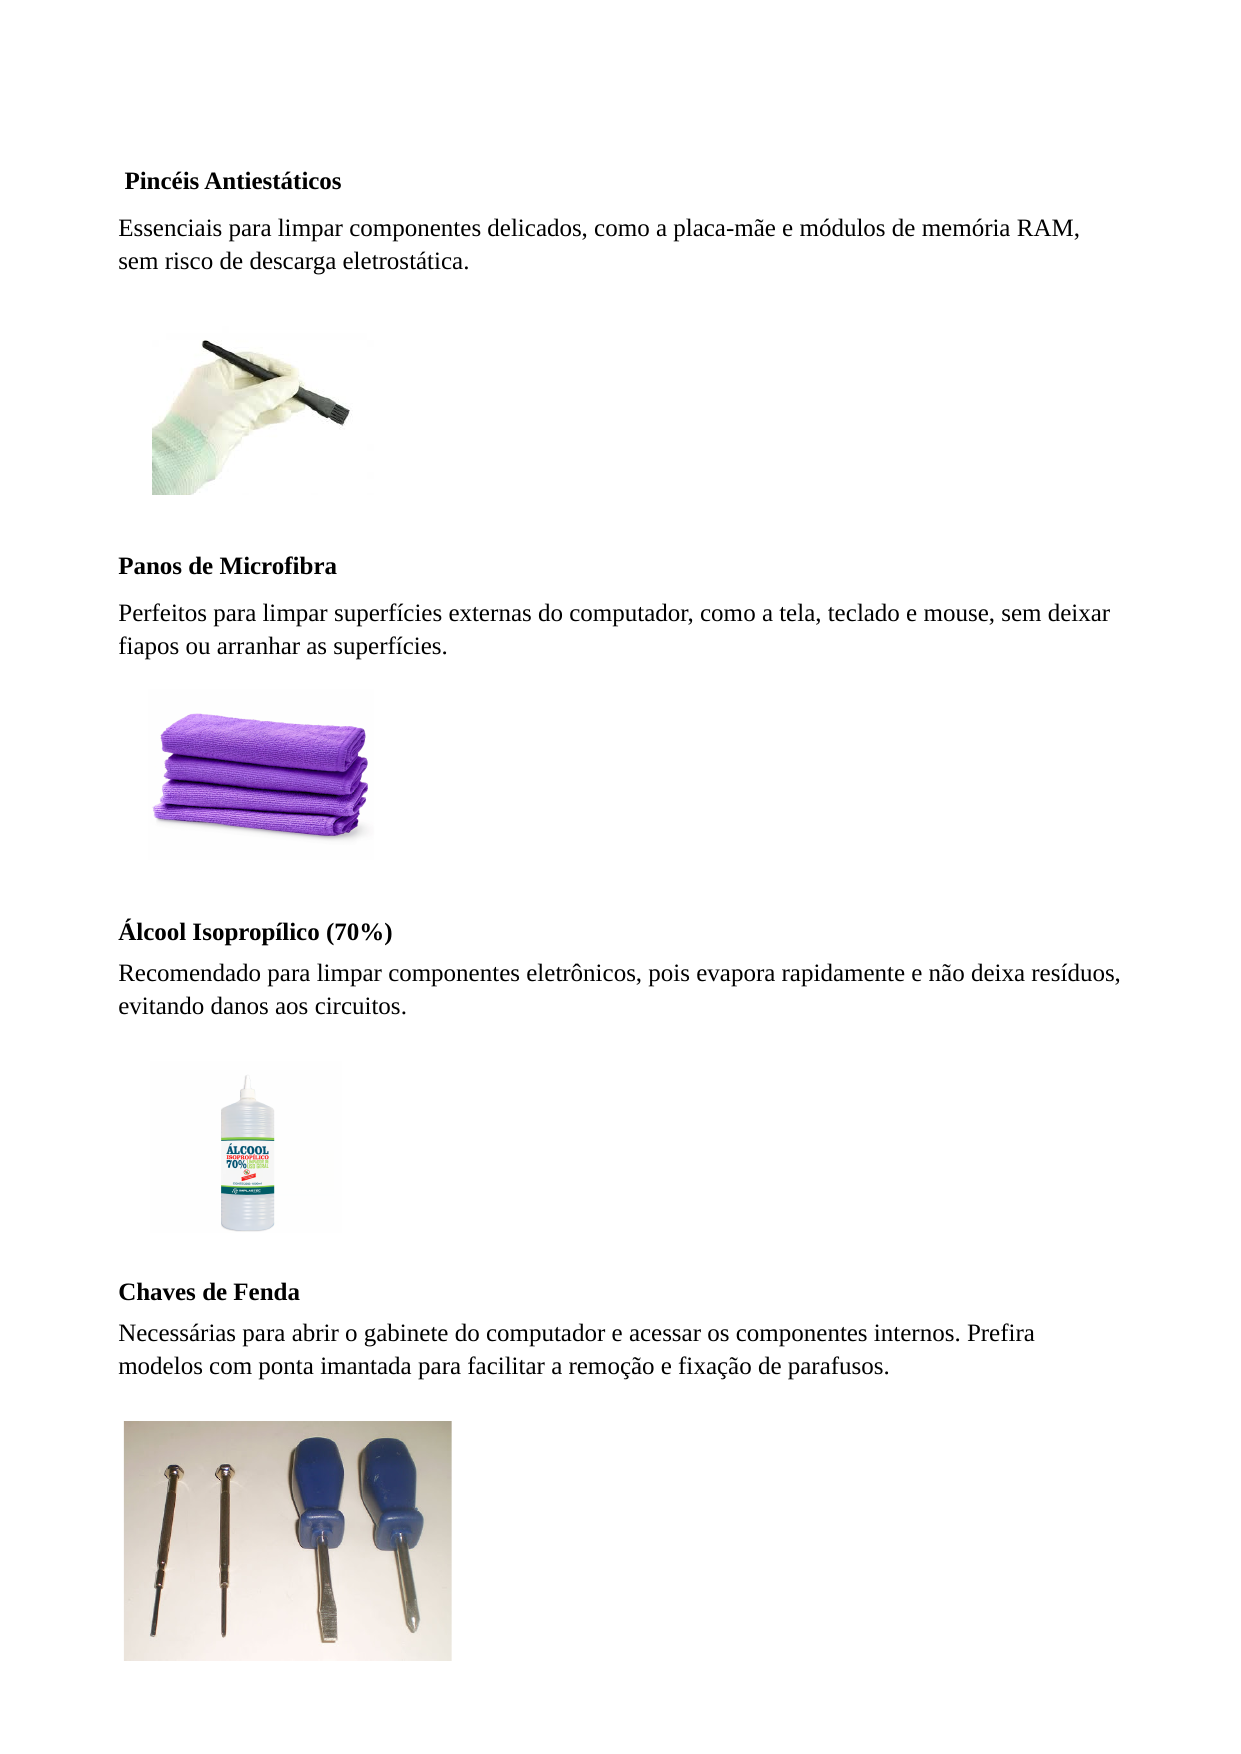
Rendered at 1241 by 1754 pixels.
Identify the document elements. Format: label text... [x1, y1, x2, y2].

subtitle Chaves de Fenda [118, 1277, 1122, 1306]
picture [150, 1061, 342, 1233]
picture [152, 326, 375, 495]
text Necessárias para abrir o gabinete do computador e acessar os componentes internos. Prefira modelos com ponta imantada para facilitar a remoção e fixação de parafusos. [118, 1318, 1122, 1380]
text Essenciais para limpar componentes delicados, como a placa-mãe e módulos de memória RAM, sem risco de descarga eletrostática. [118, 213, 1122, 275]
subtitle Álcool Isopropílico (70%) [118, 917, 1122, 946]
text Perfeitos para limpar superfícies externas do computador, como a tela, teclado e mouse, sem deixar fiapos ou arranhar as superfícies. [118, 598, 1122, 660]
text Panos de Microfibra [118, 551, 1122, 579]
picture [123, 1421, 452, 1661]
picture [147, 689, 375, 860]
text Recomendado para limpar componentes eletrônicos, pois evapora rapidamente e não deixa resíduos, evitando danos aos circuitos. [118, 958, 1122, 1020]
text Pincéis Antiestáticos [118, 166, 1122, 194]
